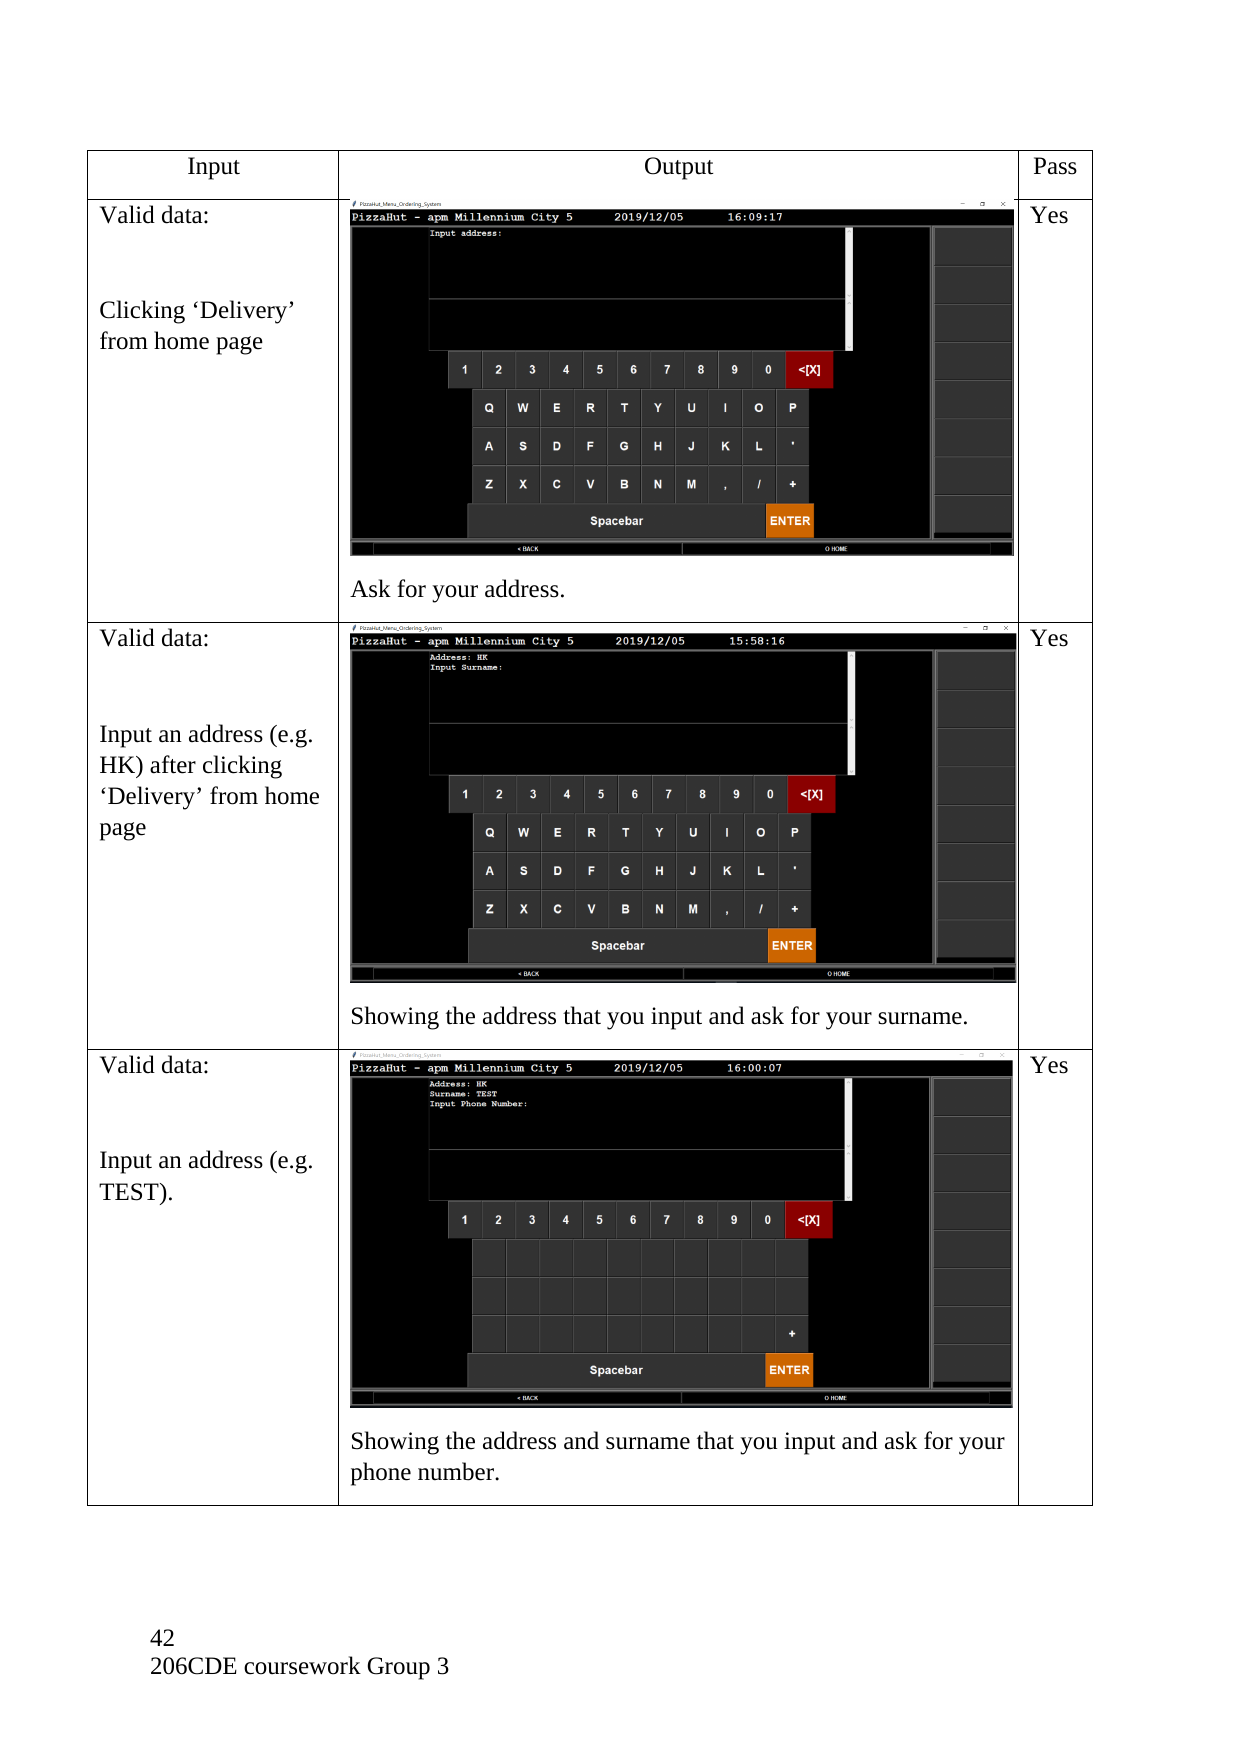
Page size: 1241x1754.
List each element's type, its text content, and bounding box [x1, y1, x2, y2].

table_cell Showing the address that you input and ask for your surname. [339, 623, 1018, 1049]
table_cell Yes [1019, 200, 1092, 622]
table_cell Valid data: Input an address (e.g. TEST). [88, 1050, 338, 1505]
table_cell Yes [1019, 1050, 1092, 1505]
picture [350, 623, 1017, 983]
table_cell Ask for your address. [339, 200, 1018, 622]
table_cell Showing the address and surname that you input and ask for your phone number. [339, 1050, 1018, 1505]
table_header Input [88, 151, 338, 199]
picture [350, 1050, 1013, 1408]
picture [350, 199, 1014, 556]
table_cell Yes [1019, 623, 1092, 1049]
table_cell Valid data: Clicking ‘Delivery’ from home page [88, 200, 338, 622]
table_header Pass [1019, 151, 1092, 199]
table_cell Valid data: Input an address (e.g. HK) after clicking ‘Delivery’ from home page [88, 623, 338, 1049]
table_header Output [339, 151, 1018, 199]
